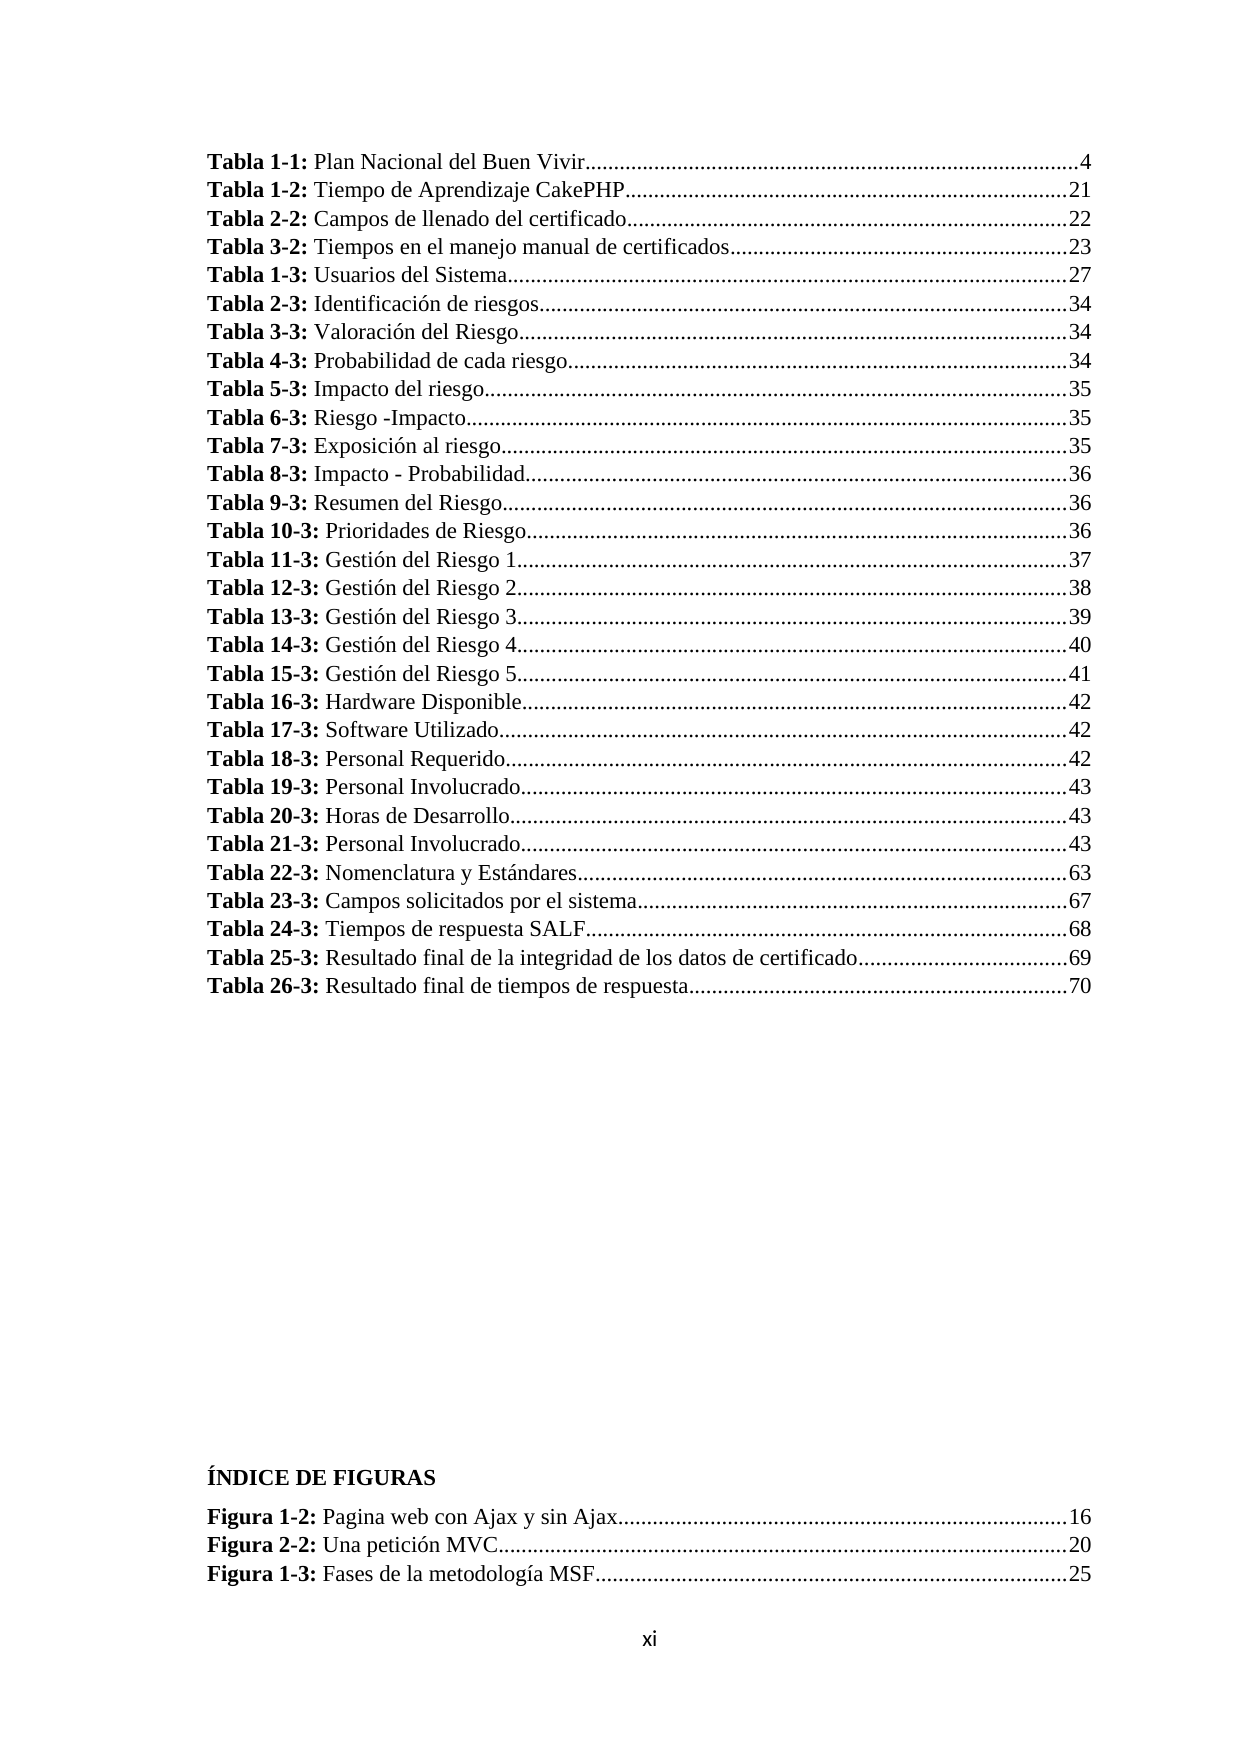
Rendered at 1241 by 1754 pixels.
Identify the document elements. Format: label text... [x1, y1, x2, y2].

text Tabla 16-3: Hardware Disponible 42 [207, 688, 1092, 714]
text Tabla 21-3: Personal Involucrado 43 [207, 830, 1092, 857]
text Tabla 20-3: Horas de Desarrollo 43 [207, 802, 1092, 828]
text ÍNDICE DE FIGURAS [207, 1463, 1092, 1490]
text Tabla 2-3: Identificación de riesgos 34 [207, 290, 1092, 316]
text Figura 1-2: Pagina web con Ajax y sin Ajax 16 [207, 1503, 1092, 1529]
text Figura 2-2: Una petición MVC 20 [207, 1531, 1092, 1558]
text Tabla 8-3: Impacto - Probabilidad 36 [207, 461, 1092, 487]
text Tabla 13-3: Gestión del Riesgo 3 39 [207, 603, 1092, 629]
text Tabla 26-3: Resultado final de tiempos de respuesta 70 [207, 972, 1092, 999]
text Tabla 11-3: Gestión del Riesgo 1 37 [207, 546, 1092, 572]
text Tabla 17-3: Software Utilizado 42 [207, 716, 1092, 743]
text Tabla 23-3: Campos solicitados por el sistema 67 [207, 887, 1092, 913]
text Tabla 1-3: Usuarios del Sistema 27 [207, 261, 1092, 288]
text Tabla 24-3: Tiempos de respuesta SALF 68 [207, 916, 1092, 942]
text Tabla 22-3: Nomenclatura y Estándares 63 [207, 859, 1092, 885]
text Tabla 15-3: Gestión del Riesgo 5 41 [207, 659, 1092, 686]
text Tabla 19-3: Personal Involucrado 43 [207, 773, 1092, 800]
text Tabla 18-3: Personal Requerido 42 [207, 745, 1092, 771]
text Figura 1-3: Fases de la metodología MSF 25 [207, 1560, 1092, 1586]
text Tabla 7-3: Exposición al riesgo 35 [207, 432, 1092, 458]
text Tabla 3-2: Tiempos en el manejo manual de certificados 23 [207, 233, 1092, 259]
text Tabla 3-3: Valoración del Riesgo 34 [207, 318, 1092, 345]
text Tabla 9-3: Resumen del Riesgo 36 [207, 489, 1092, 515]
text Tabla 10-3: Prioridades de Riesgo 36 [207, 517, 1092, 544]
text Tabla 1-2: Tiempo de Aprendizaje CakePHP 21 [207, 176, 1092, 202]
text Tabla 2-2: Campos de llenado del certificado 22 [207, 204, 1092, 231]
text Tabla 12-3: Gestión del Riesgo 2 38 [207, 574, 1092, 601]
text Tabla 5-3: Impacto del riesgo 35 [207, 375, 1092, 402]
text Tabla 14-3: Gestión del Riesgo 4 40 [207, 631, 1092, 657]
text Tabla 1-1: Plan Nacional del Buen Vivir 4 [207, 148, 1092, 174]
text Tabla 4-3: Probabilidad de cada riesgo. 34 [207, 347, 1092, 373]
text Tabla 25-3: Resultado final de la integridad de los datos de certificado 69 [207, 944, 1092, 970]
text Tabla 6-3: Riesgo -Impacto 35 [207, 404, 1092, 430]
